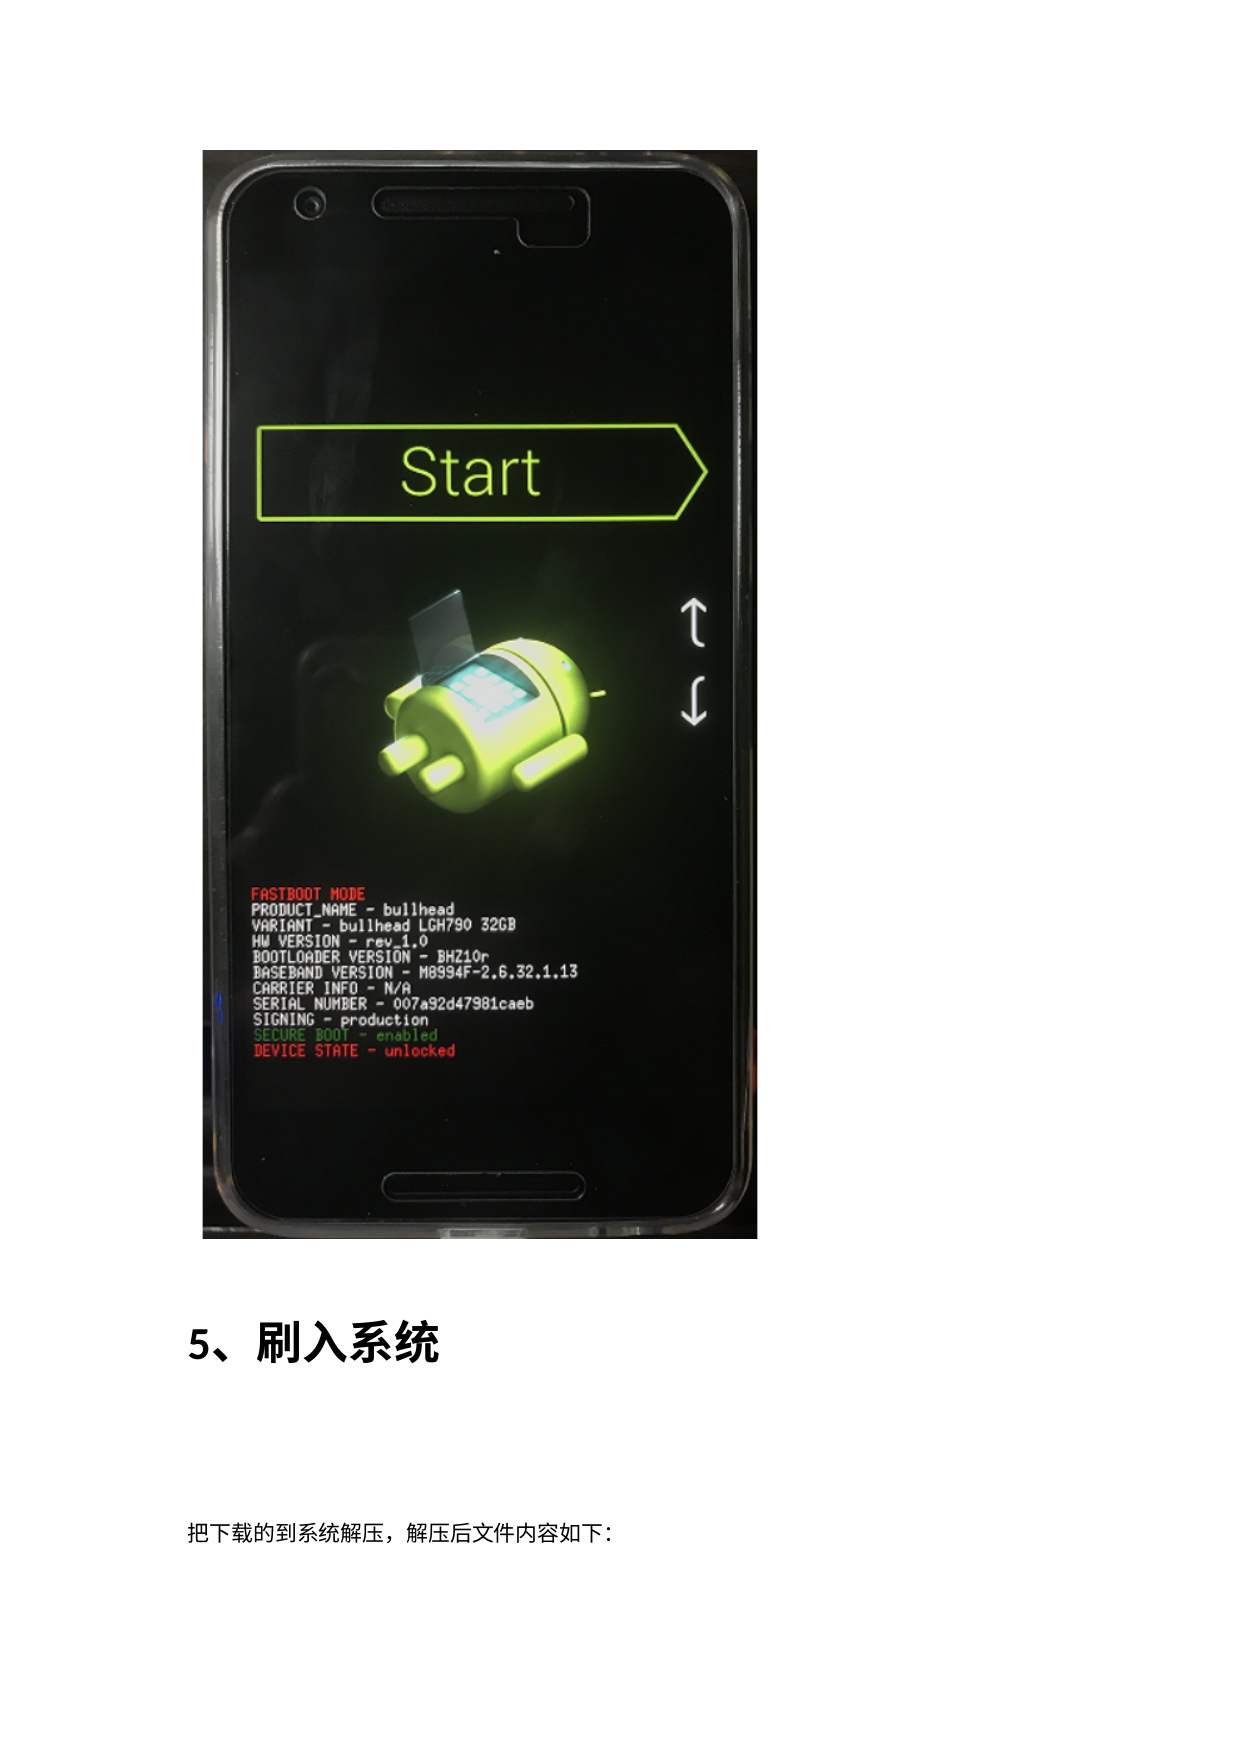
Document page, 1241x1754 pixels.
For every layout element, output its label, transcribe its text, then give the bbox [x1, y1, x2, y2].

subtitle 刷入系统 [187, 1290, 1053, 1388]
text 把下载的到系统解压，解压后文件内容如下： [187, 1515, 1053, 1548]
picture [202, 150, 758, 1239]
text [187, 150, 1053, 1255]
